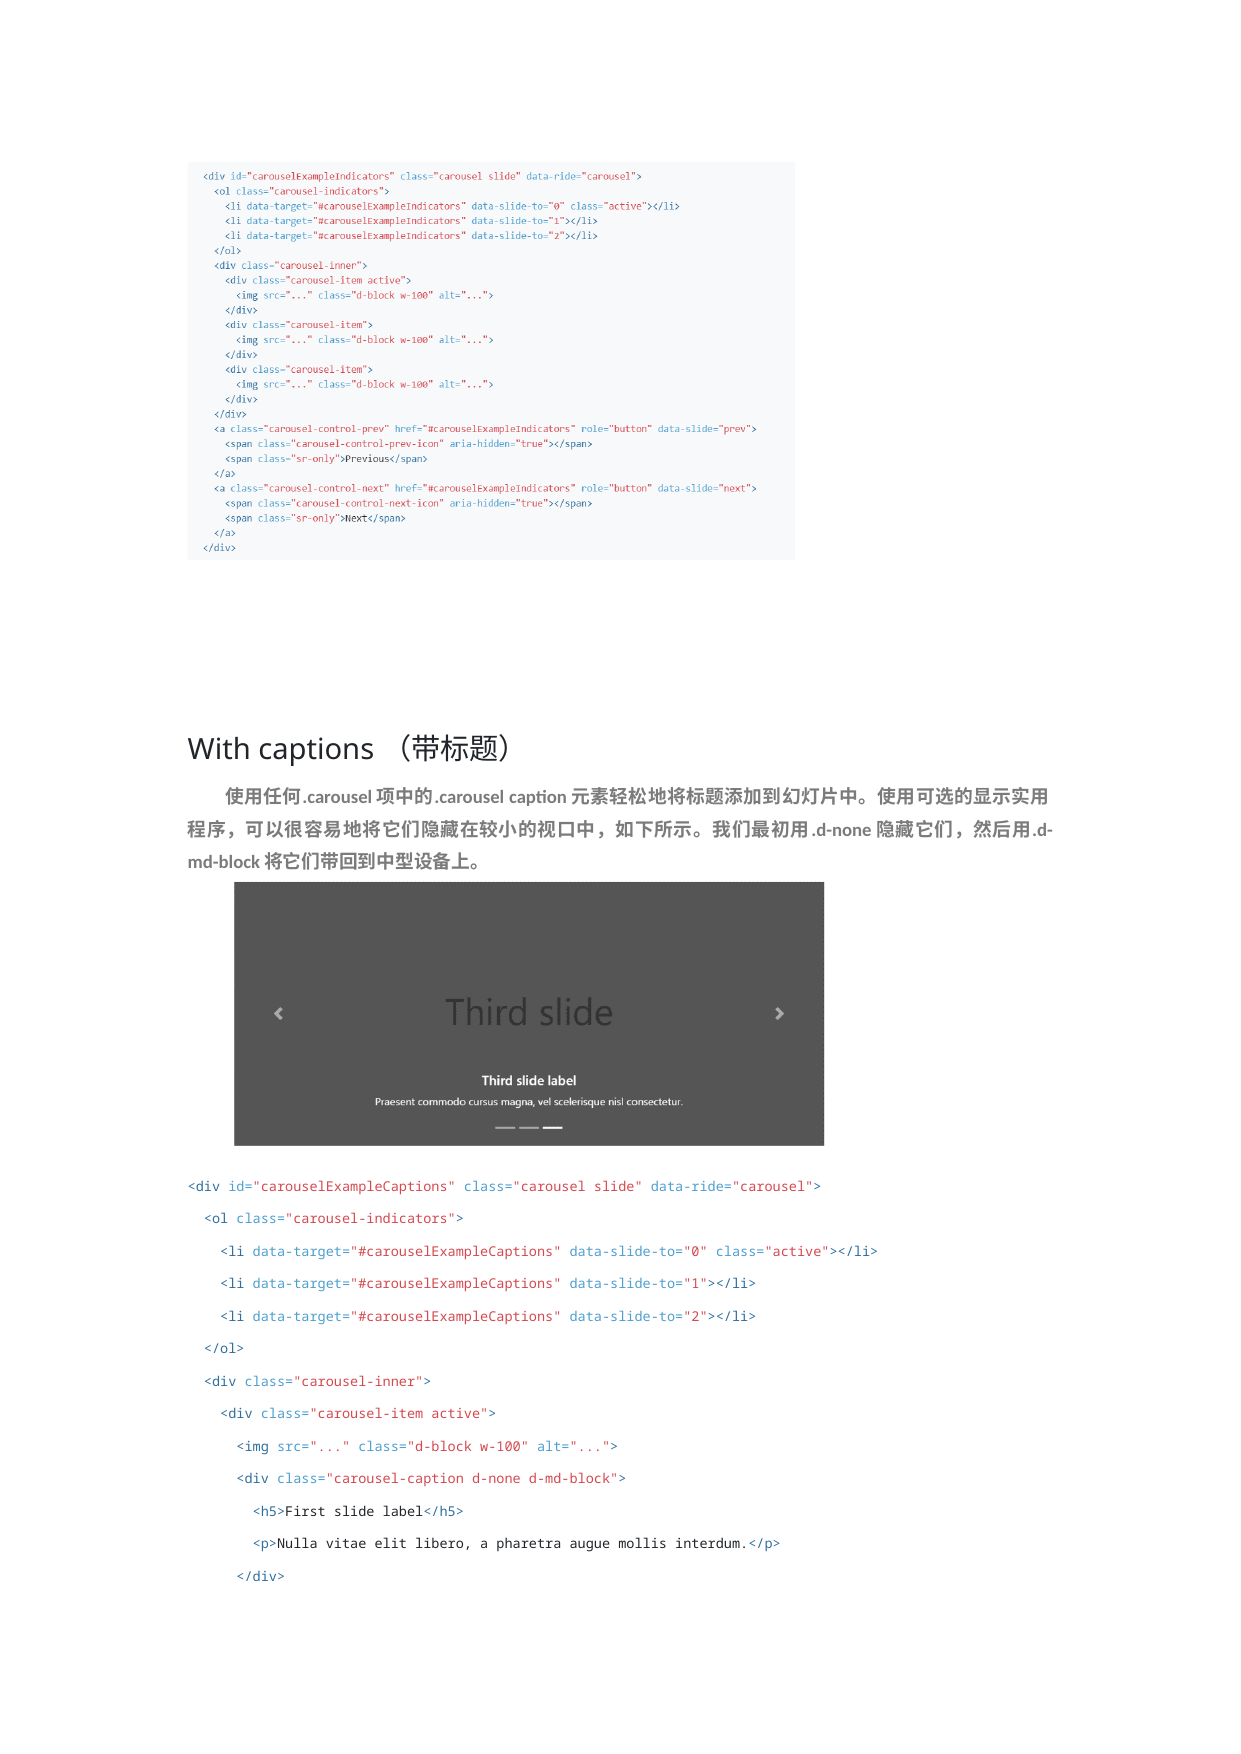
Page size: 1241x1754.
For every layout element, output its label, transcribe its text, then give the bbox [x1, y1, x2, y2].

text <div class="carousel-inner"> [187, 1364, 1053, 1397]
text <li data-target="#carouselExampleCaptions" data-slide-to="1"></li> [187, 1267, 1053, 1299]
picture [225, 877, 837, 1152]
text <h5>First slide label</h5> [187, 1494, 1053, 1527]
text </div> [187, 1559, 1053, 1592]
text <li data-target="#carouselExampleCaptions" data-slide-to="2"></li> [187, 1299, 1053, 1332]
text <ol class="carousel-indicators"> [187, 1202, 1053, 1234]
text <div id="carouselExampleCaptions" class="carousel slide" data-ride="carousel"> [187, 1169, 1053, 1202]
text 使用任何.carousel项中的.carousel caption元素轻松地将标题添加到幻灯片中。使用可选的显示实用程序，可以很容易地将它们隐藏在较小的视口中，如下所示。我们最初用.d-none隐藏它们，然后用.d-md-block将它们带回到中型设备上。 [187, 779, 1053, 877]
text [187, 1462, 1053, 1494]
text </ol> [187, 1332, 1053, 1364]
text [187, 1429, 1053, 1462]
text With captions （带标题） [187, 714, 1053, 779]
text <p>Nulla vitae elit libero, a pharetra augue mollis interdum.</p> [187, 1527, 1053, 1559]
text <li data-target="#carouselExampleCaptions" data-slide-to="0" class="active"></li> [187, 1234, 1053, 1267]
text <div class="carousel-item active"> [187, 1397, 1053, 1429]
